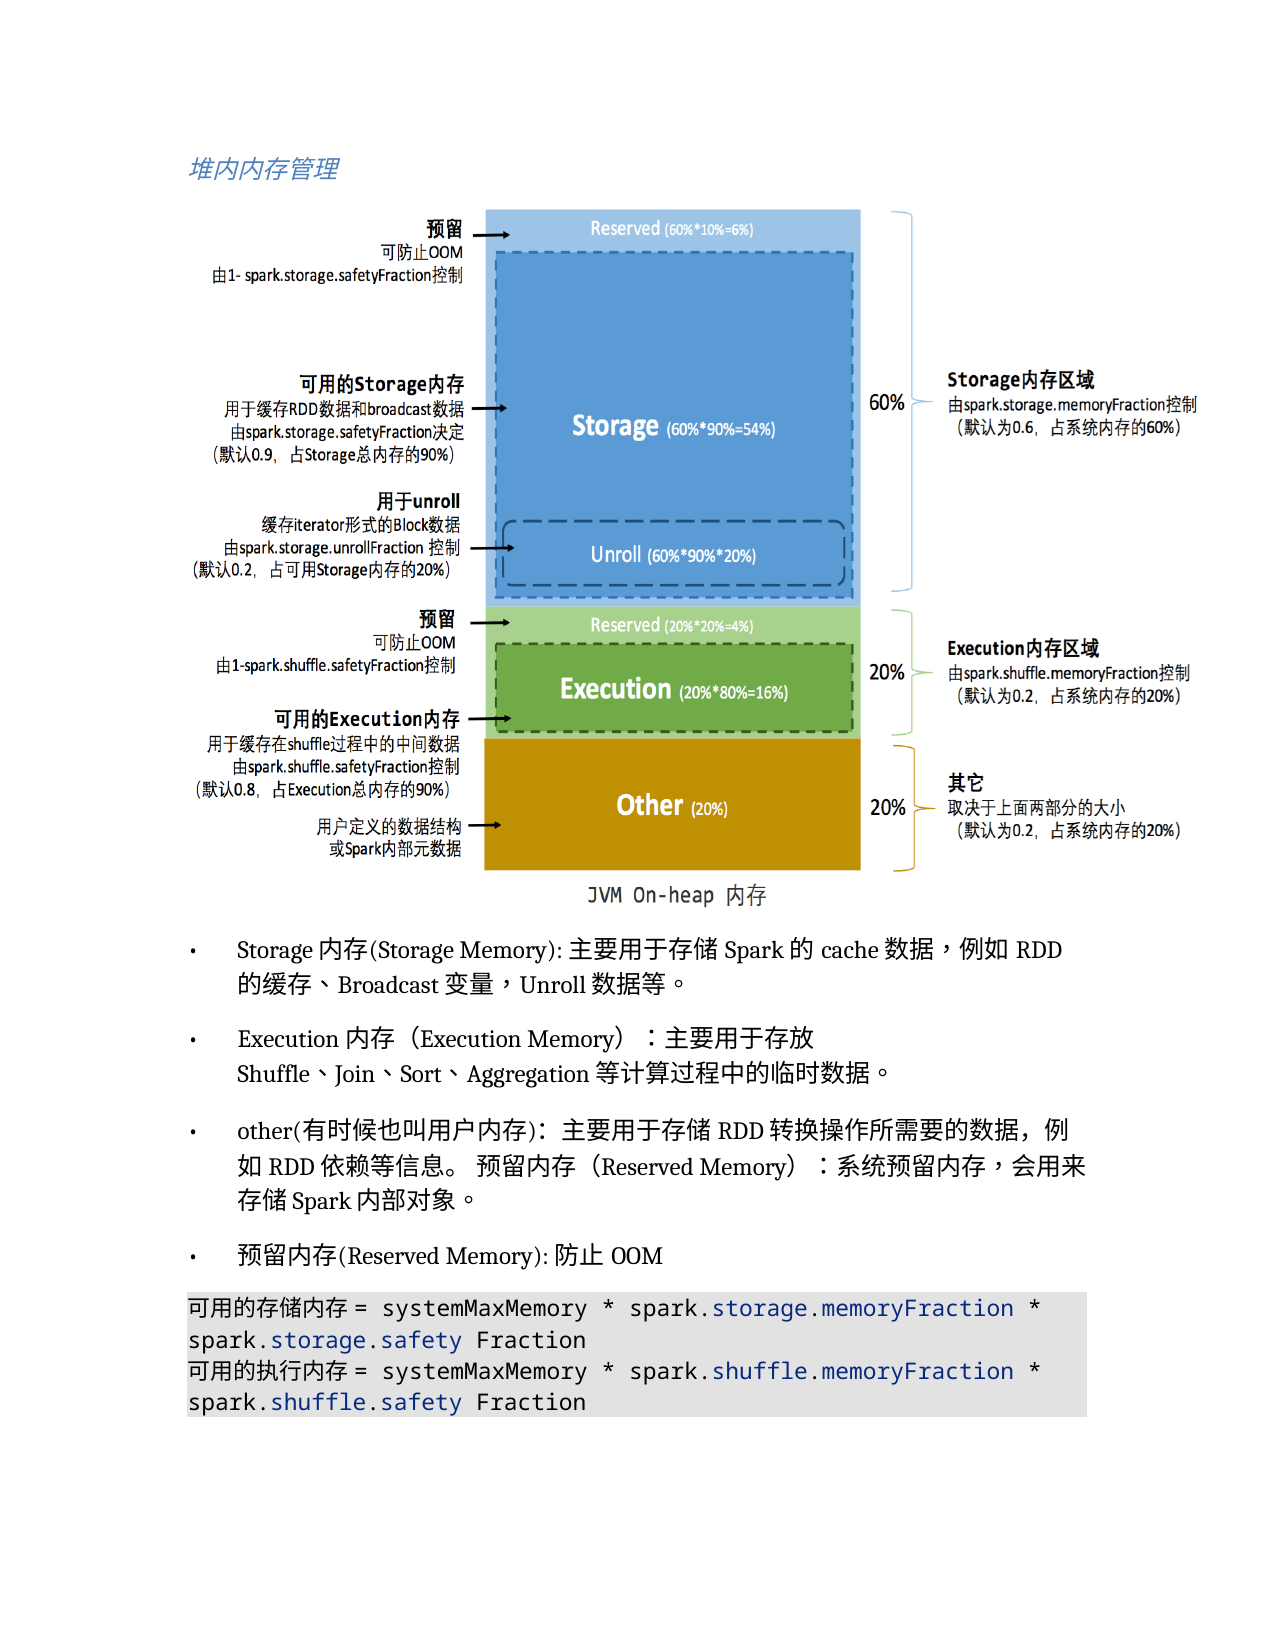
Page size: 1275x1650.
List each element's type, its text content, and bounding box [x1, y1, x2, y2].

picture [187, 205, 1262, 914]
list Storage 内存(Storage Memory): 主要用于存储 Spark 的 cache 数据，例如 RDD 的缓存、Broadcast 变量，Unroll 数据等。 [187, 932, 1087, 1000]
list other(有时候也叫用户内存)：主要用于存储 RDD 转换操作所需要的数据，例如 RDD 依赖等信息。 预留内存（Reserved Memory）：系统预留内存，会用来存储Spark内部对象。 [187, 1110, 1087, 1217]
list 预留内存(Reserved Memory): 防止 OOM [187, 1237, 1087, 1272]
subtitle 堆内内存管理 [187, 150, 1087, 186]
text 可用的存储内存 = systemMaxMemory * spark.storage.memoryFraction * spark.storage.safety Fraction 可用的执行内存 = systemMaxMemory * spark.shuffle.memoryFraction * spark.shuffle.safety Fraction [187, 1292, 1087, 1417]
list Execution 内存（Execution Memory）：主要用于存放 Shuffle、Join、Sort、Aggregation 等计算过程中的临时数据。 [187, 1021, 1087, 1089]
